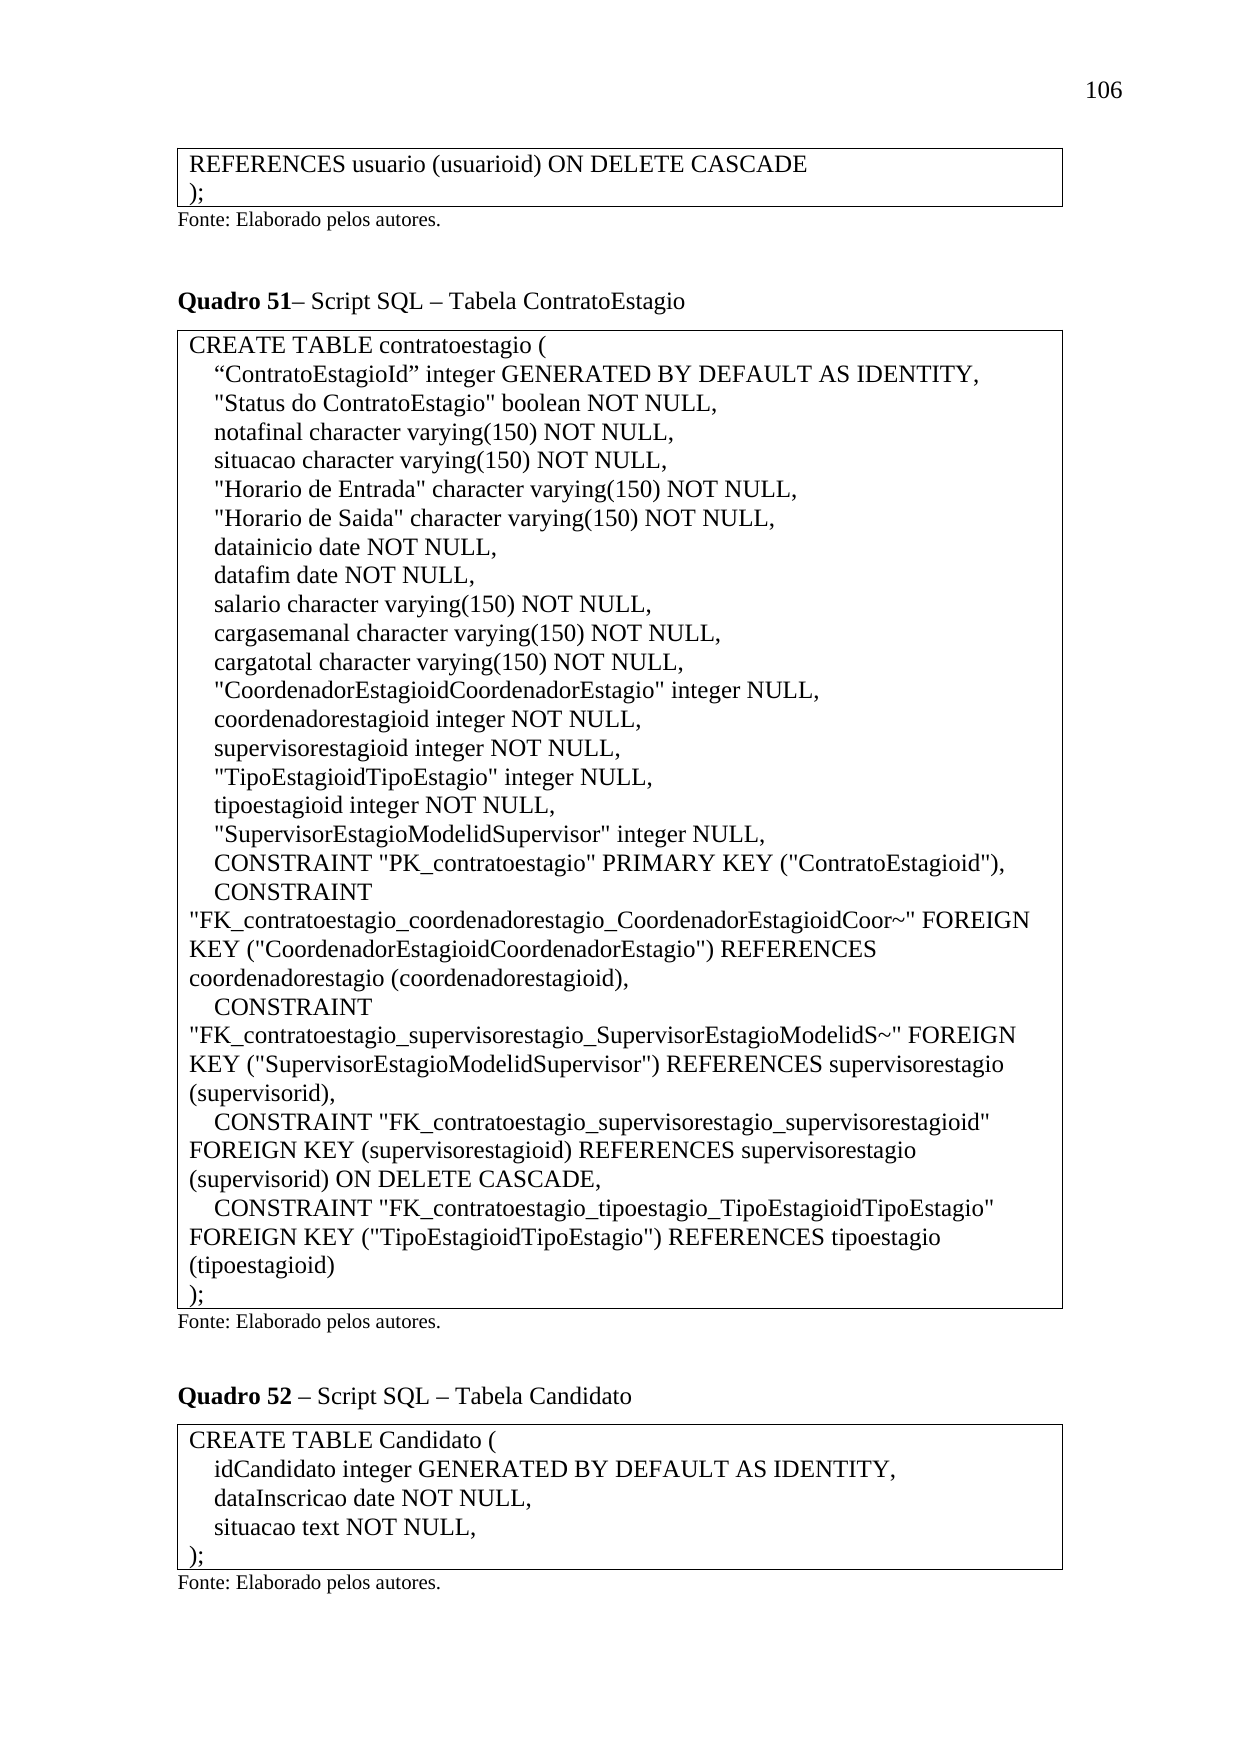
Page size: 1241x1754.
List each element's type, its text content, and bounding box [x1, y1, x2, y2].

text Fonte: Elaborado pelos autores. [177, 1570, 1122, 1594]
text Fonte: Elaborado pelos autores. [177, 207, 1122, 231]
text Quadro 51– Script SQL – Tabela ContratoEstagio [177, 286, 1122, 315]
text Quadro 52 – Script SQL – Tabela Candidato [177, 1381, 1122, 1410]
text Fonte: Elaborado pelos autores. [177, 1309, 1122, 1333]
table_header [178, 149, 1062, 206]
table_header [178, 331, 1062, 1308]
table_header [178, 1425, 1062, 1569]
